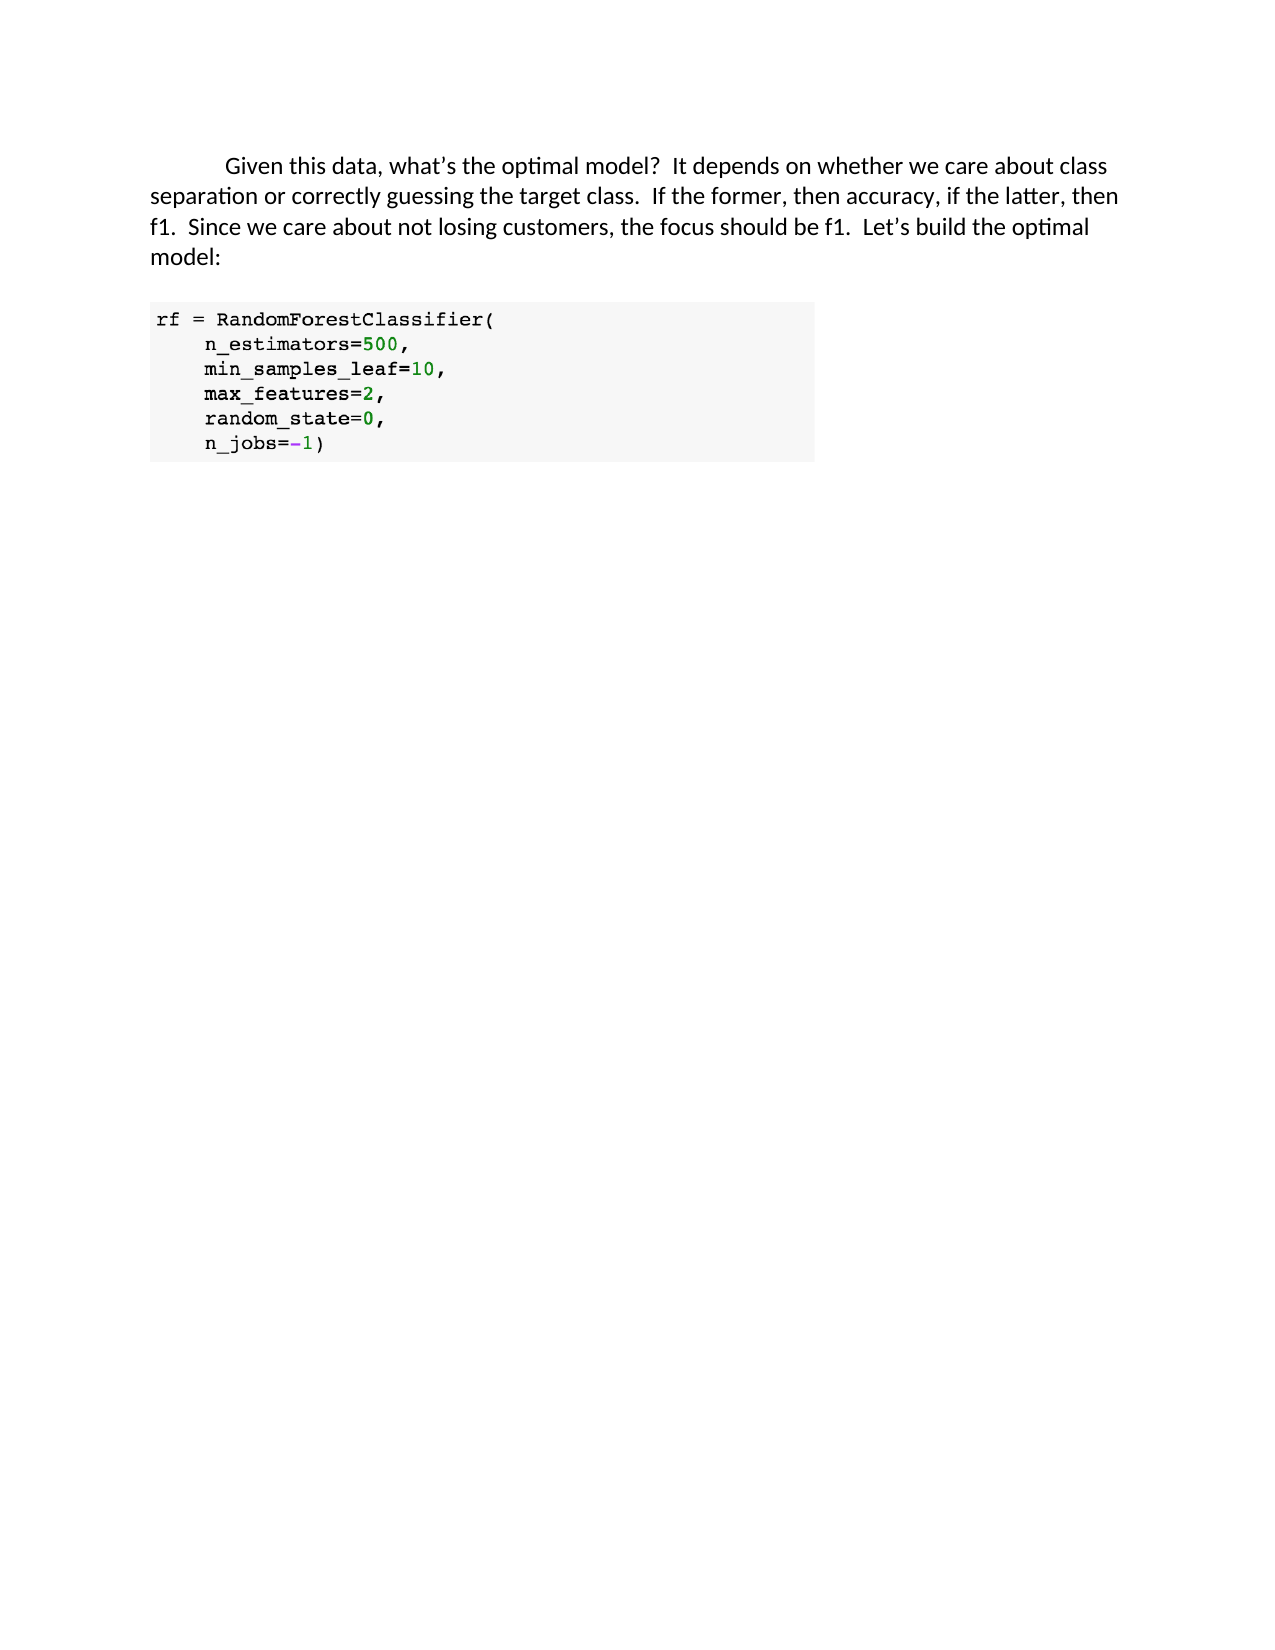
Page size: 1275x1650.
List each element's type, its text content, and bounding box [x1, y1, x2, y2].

text Given this data, what’s the optimal model? It depends on whether we care about class separation or correctly guessing the target class. If the former, then accuracy, if the latter, then f1. Since we care about not losing customers, the focus should be f1. Let’s build the optimal model: [150, 150, 1125, 272]
picture [150, 302, 815, 462]
